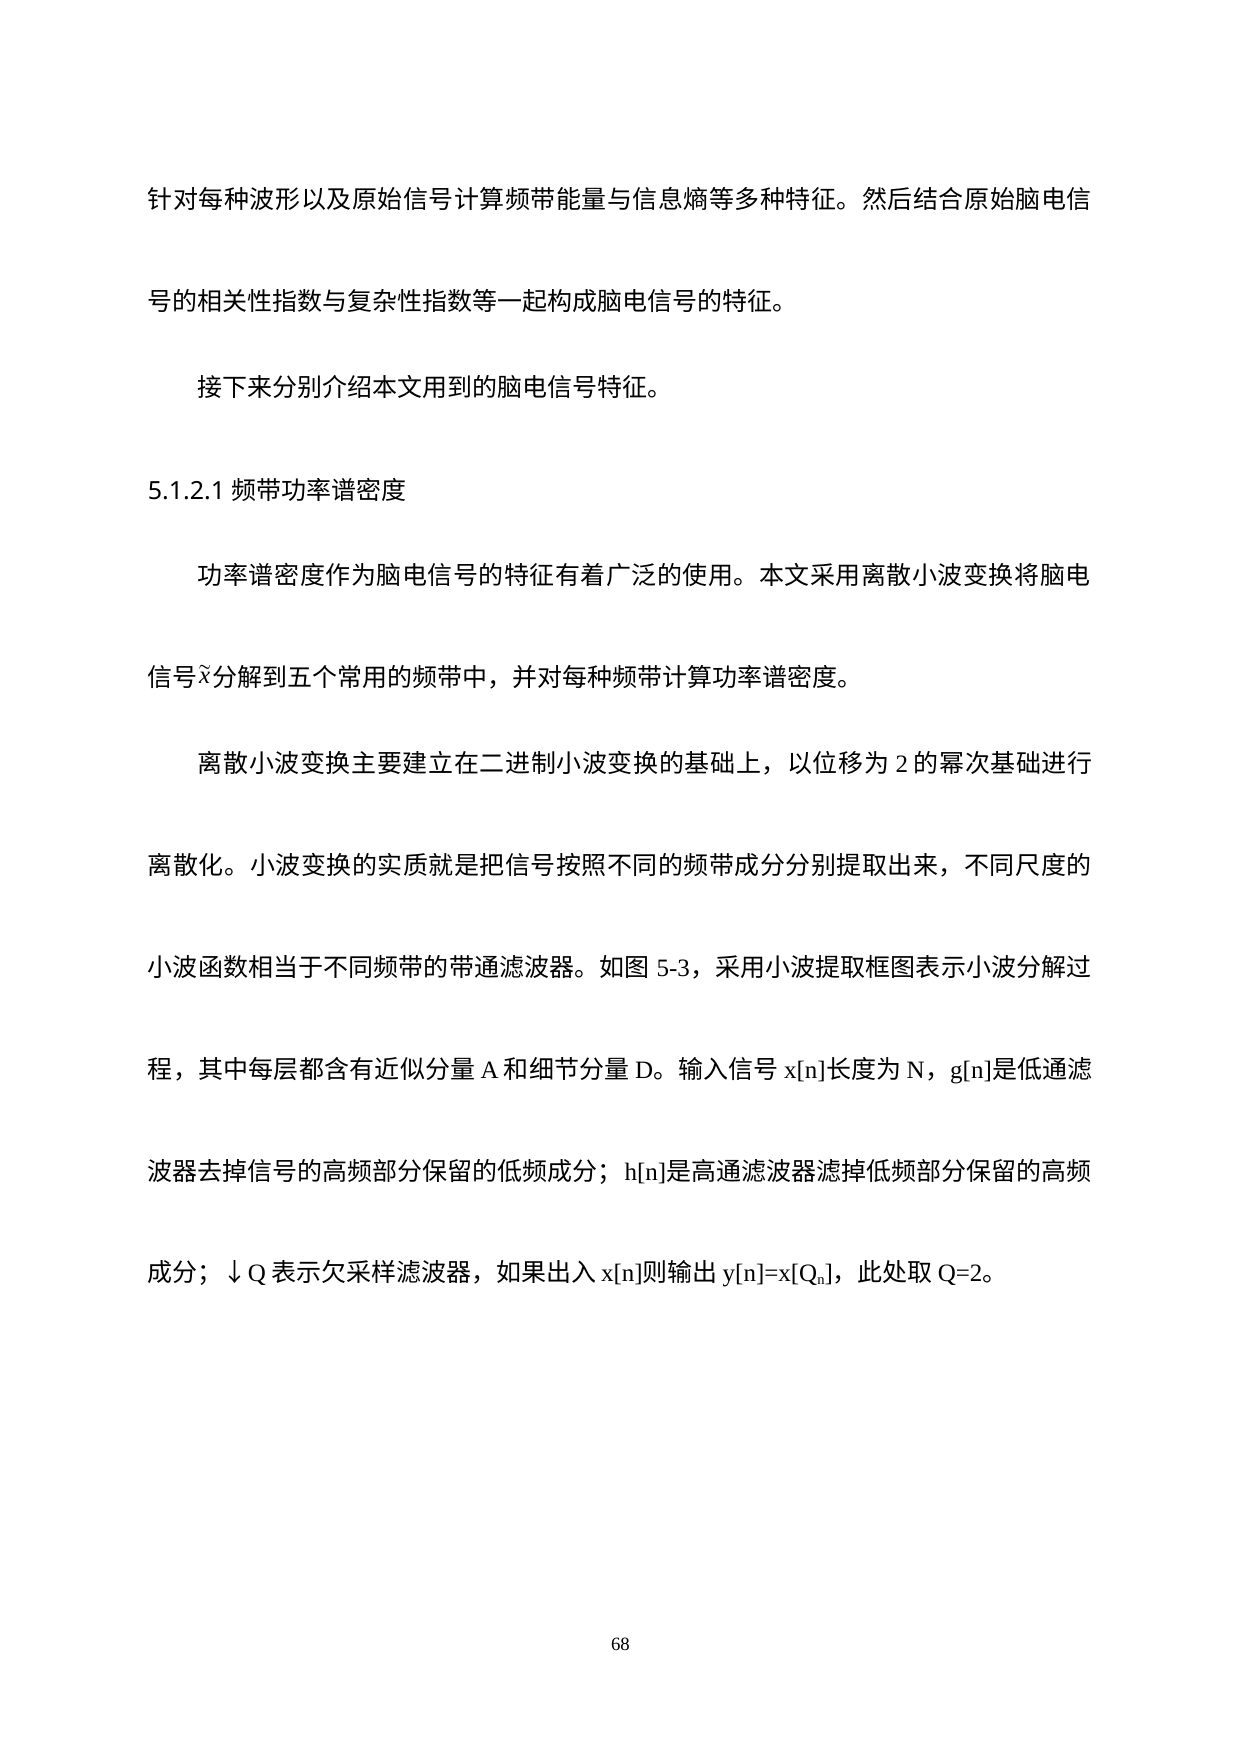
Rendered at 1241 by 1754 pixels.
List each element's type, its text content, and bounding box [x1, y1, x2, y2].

text 离散小波变换主要建立在二进制小波变换的基础上，以位移为2的幂次基础进行离散化。小波变换的实质就是把信号按照不同的频带成分分别提取出来，不同尺度的小波函数相当于不同频带的带通滤波器。如图5-3，采用小波提取框图表示小波分解过程，其中每层都含有近似分量A和细节分量D。输入信号x[n]长度为N，g[n]是低通滤波器去掉信号的高频部分保留的低频成分；h[n]是高通滤波器滤掉低频部分保留的高频成分；↓Q表示欠采样滤波器，如果出入x[n]则输出y[n]=x[Qn]，此处取Q=2。 [148, 728, 1092, 1305]
subtitle 5.1.2.1 频带功率谱密度 [148, 455, 1092, 523]
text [148, 164, 1092, 334]
text 接下来分别介绍本文用到的脑电信号特征。 [148, 352, 1092, 420]
text 功率谱密度作为脑电信号的特征有着广泛的使用。本文采用离散小波变换将脑电信号分解到五个常用的频带中，并对每种频带计算功率谱密度。 [148, 540, 1092, 709]
